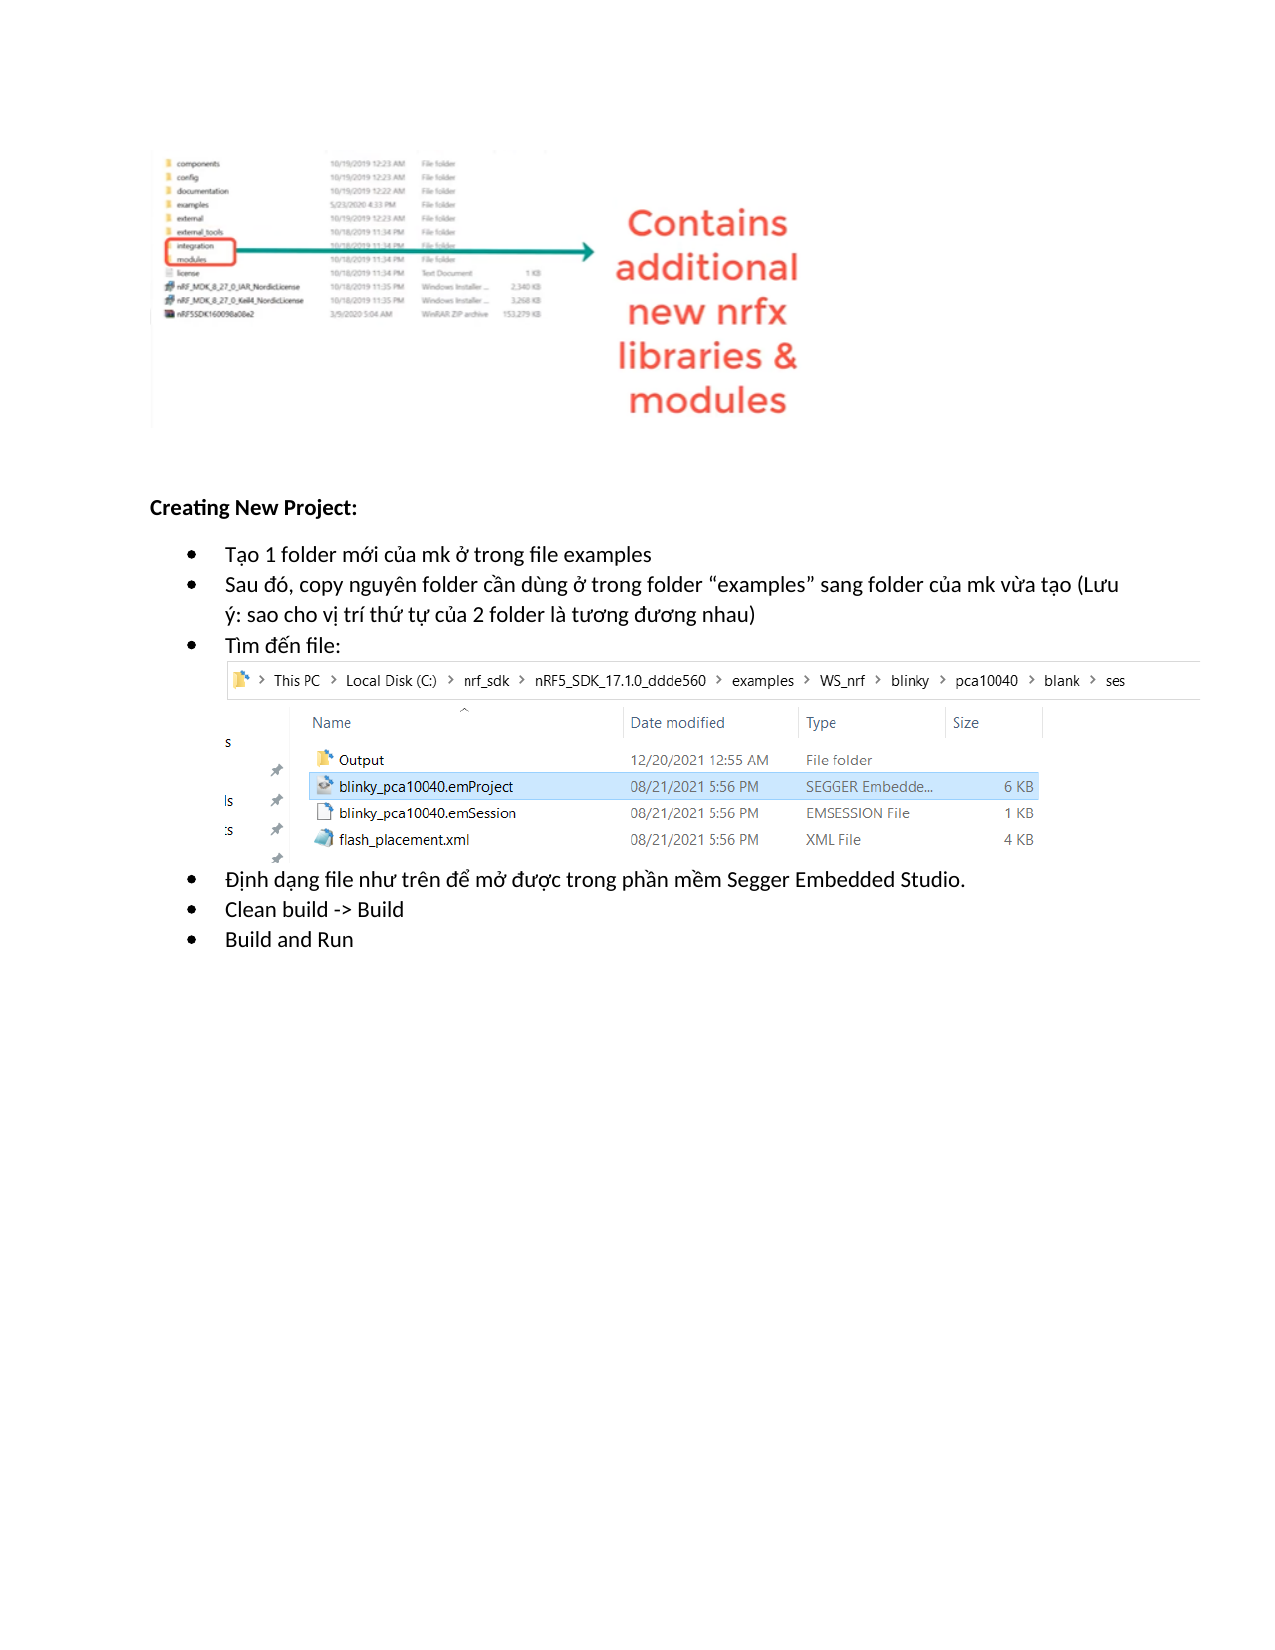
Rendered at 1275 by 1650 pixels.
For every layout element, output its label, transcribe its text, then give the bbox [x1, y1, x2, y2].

list Định dạng file như trên để mở được trong phần mềm Segger Embedded Studio. [187, 865, 1125, 893]
picture [225, 661, 1200, 863]
picture [150, 150, 828, 428]
list Build and Run [187, 925, 1125, 953]
list Clean build -> Build [187, 895, 1125, 923]
list Tạo 1 folder mới của mk ở trong file examples [187, 540, 1125, 568]
list Sau đó, copy nguyên folder cần dùng ở trong folder “examples” sang folder của mk vừa tạo (Lưu ý: sao cho vị trí thứ tự của 2 folder là tương đương nhau) [187, 570, 1125, 628]
text Creating New Project: [150, 493, 1125, 521]
